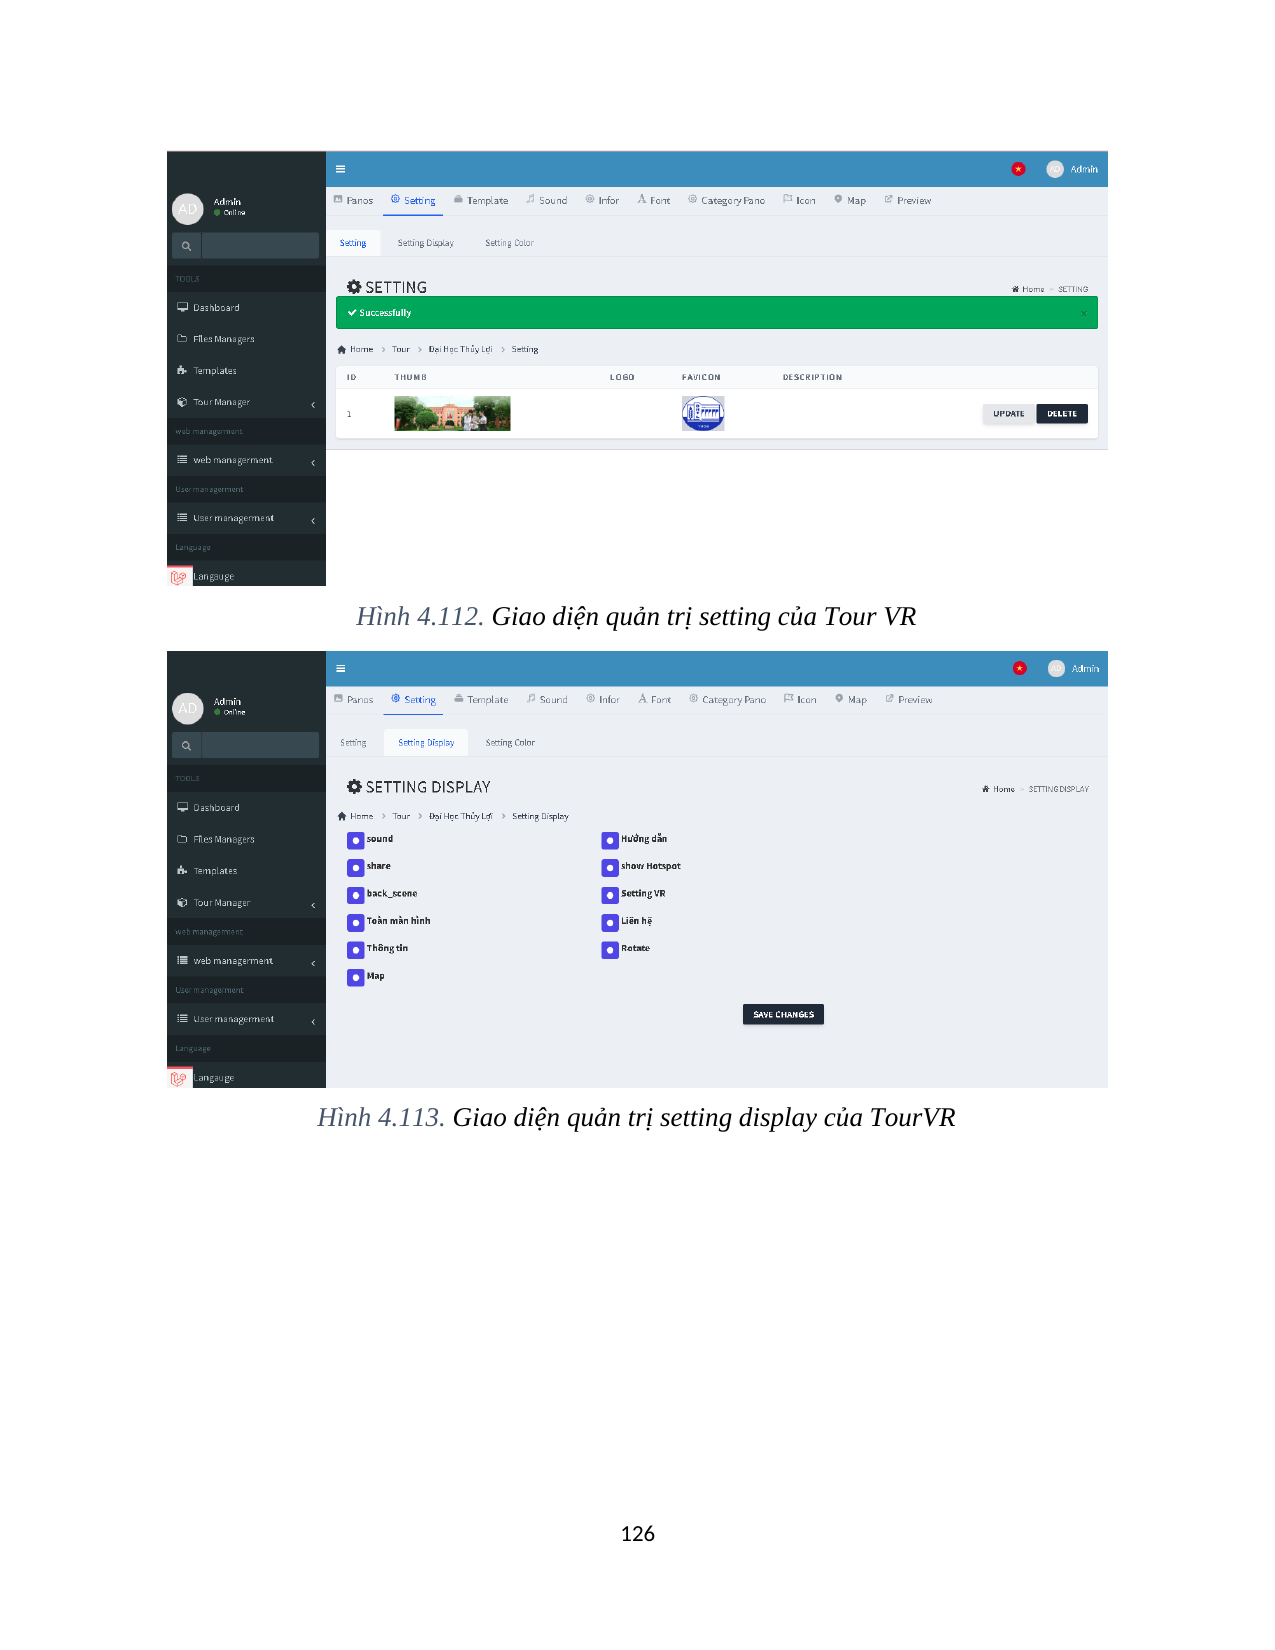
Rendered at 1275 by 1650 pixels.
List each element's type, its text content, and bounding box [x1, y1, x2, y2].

picture [167, 150, 1108, 586]
picture [167, 651, 1108, 1088]
